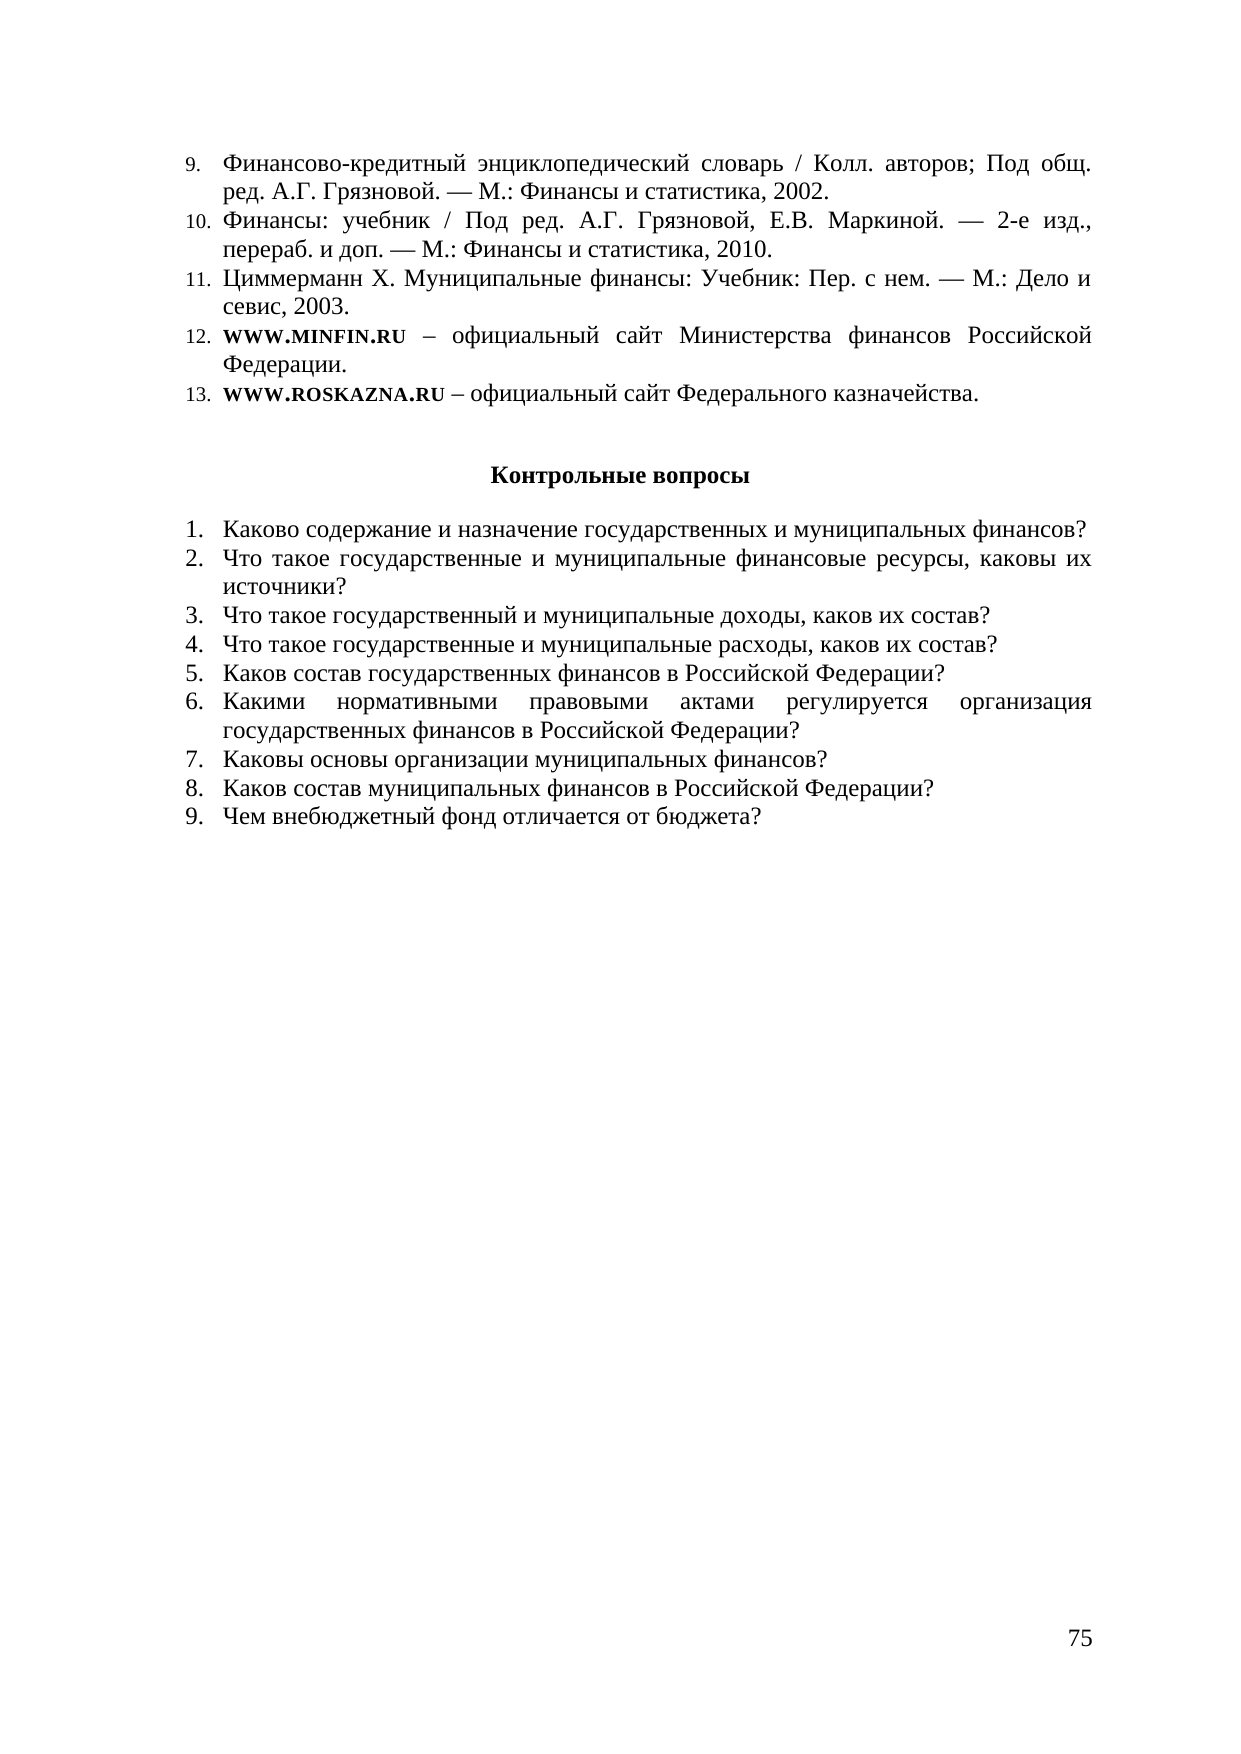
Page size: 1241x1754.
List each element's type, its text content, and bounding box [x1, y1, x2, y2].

list Финансово-кредитный энциклопедический словарь / Колл. авторов; Под общ. ред. А.Г. Грязновой. — М.: Финансы и статистика, 2002. [185, 148, 1092, 205]
list Каково содержание и назначение государственных и муниципальных финансов? [185, 514, 1092, 543]
text Контрольные вопросы [148, 460, 1092, 489]
list Какими нормативными правовыми актами регулируется организация государственных финансов в Российской Федерации? [185, 686, 1092, 744]
list www.minfin.ru – официальный сайт Министерства финансов Российской Федерации. [185, 320, 1092, 378]
list Финансы: учебник / Под ред. А.Г. Грязновой, Е.В. Маркиной. — 2-е изд., перераб. и доп. — М.: Финансы и статистика, 2010. [185, 205, 1092, 263]
list Что такое государственный и муниципальные доходы, каков их состав? [185, 600, 1092, 629]
list Каков состав государственных финансов в Российской Федерации? [185, 658, 1092, 686]
list Чем внебюджетный фонд отличается от бюджета? [185, 801, 1092, 830]
list Циммерманн Х. Муниципальные финансы: Учебник: Пер. с нем. — М.: Дело и севис, 2003. [185, 263, 1092, 320]
list Что такое государственные и муниципальные расходы, каков их состав? [185, 629, 1092, 658]
list Каков состав муниципальных финансов в Российской Федерации? [185, 773, 1092, 801]
list www.roskazna.ru – официальный сайт Федерального казначейства. [185, 378, 1092, 406]
list Каковы основы организации муниципальных финансов? [185, 744, 1092, 773]
list Что такое государственные и муниципальные финансовые ресурсы, каковы их источники? [185, 543, 1092, 600]
